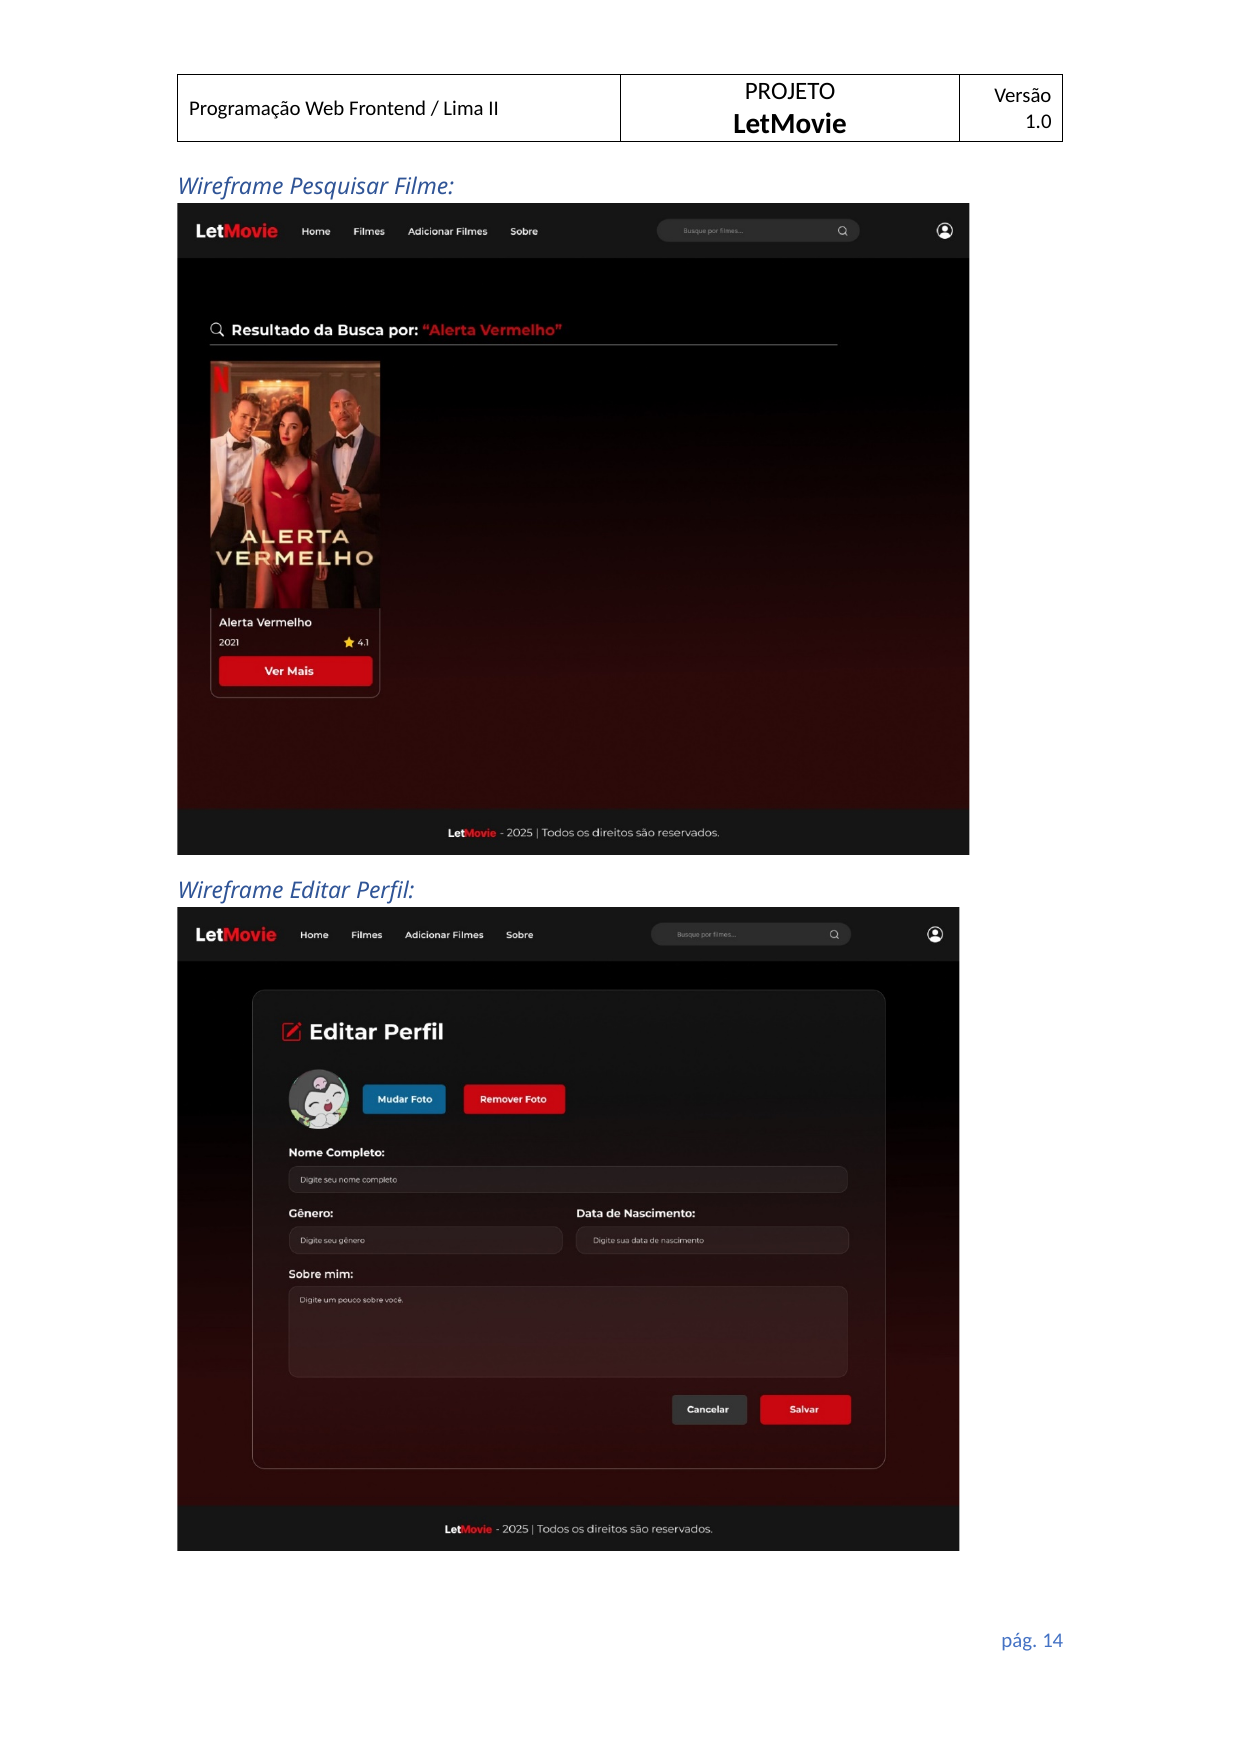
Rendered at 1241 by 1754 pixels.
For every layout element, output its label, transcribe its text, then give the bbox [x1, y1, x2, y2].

subtitle Wireframe Editar Perfil: [177, 874, 1063, 905]
picture [177, 907, 960, 1551]
subtitle Wireframe Pesquisar Filme: [177, 170, 1063, 201]
picture [177, 203, 970, 855]
